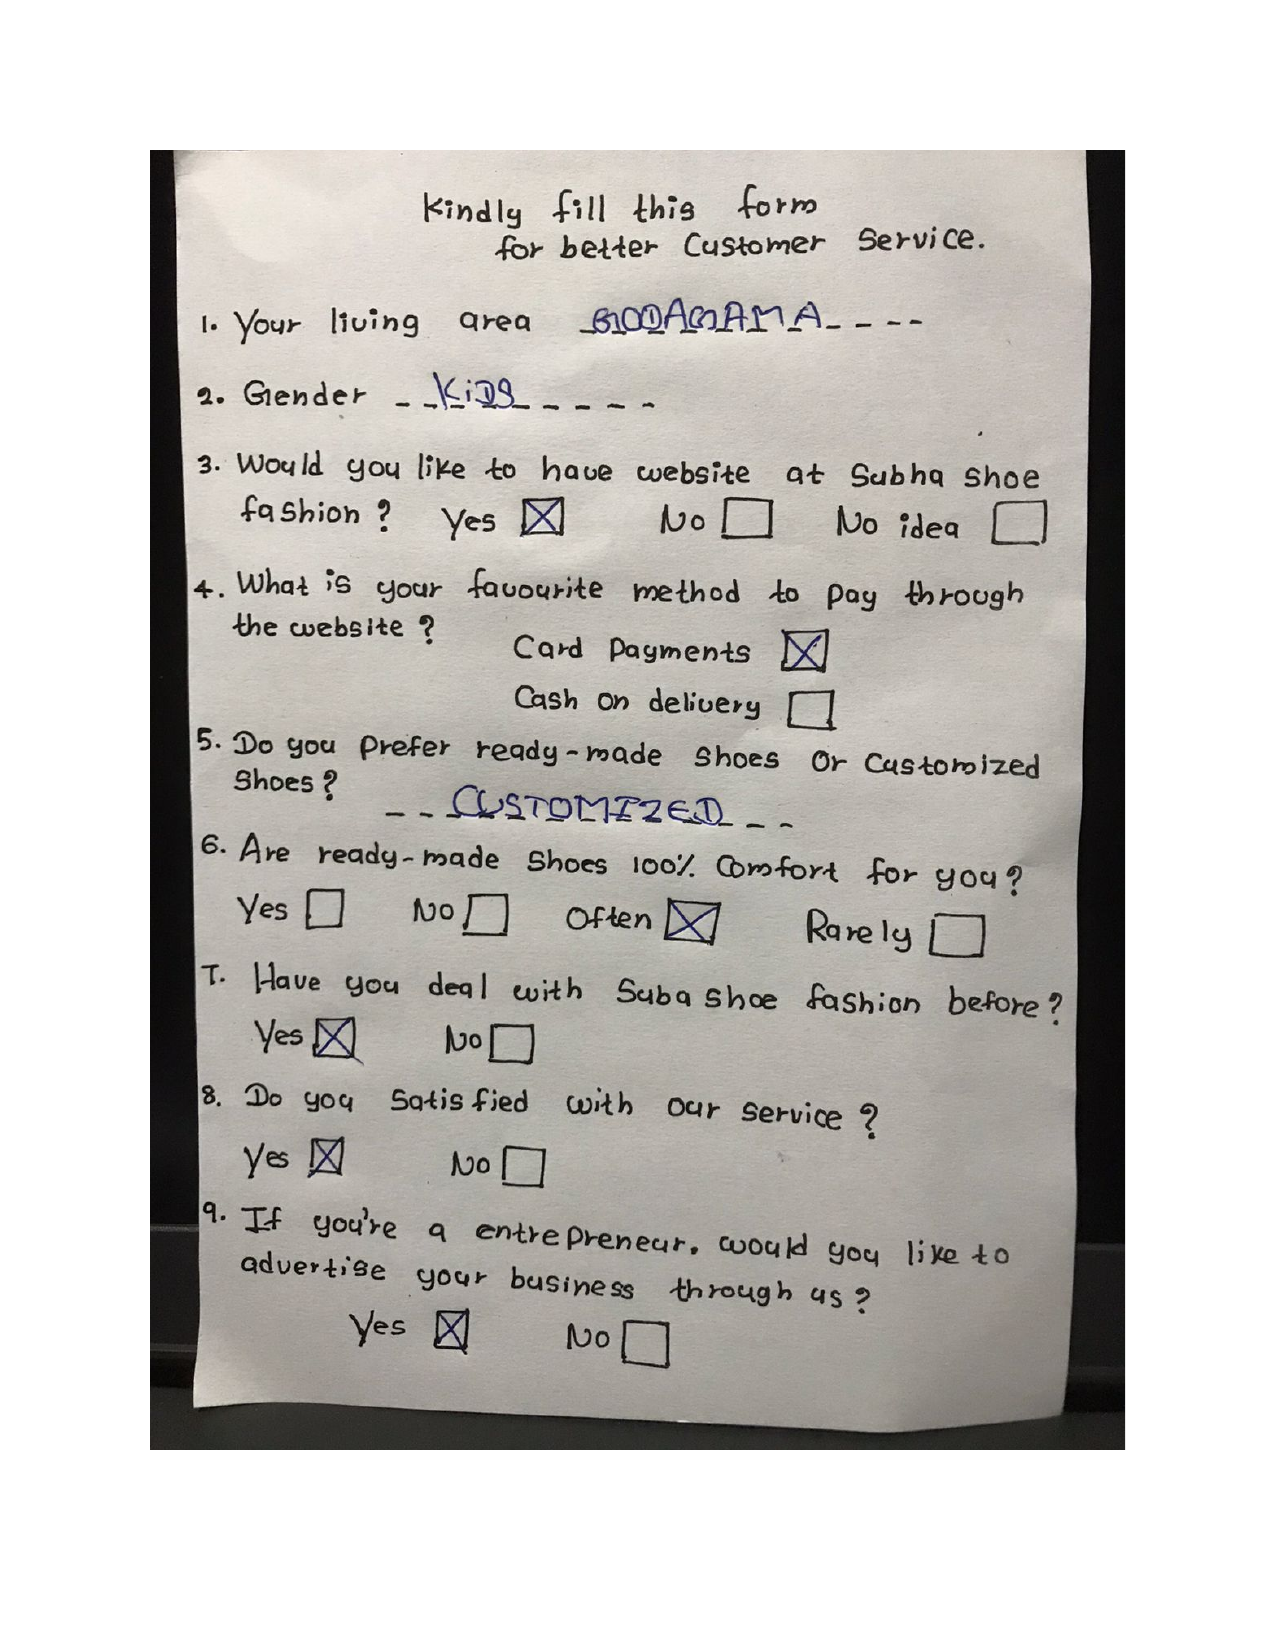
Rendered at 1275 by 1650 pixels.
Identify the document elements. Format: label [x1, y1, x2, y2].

picture [150, 150, 1125, 1450]
